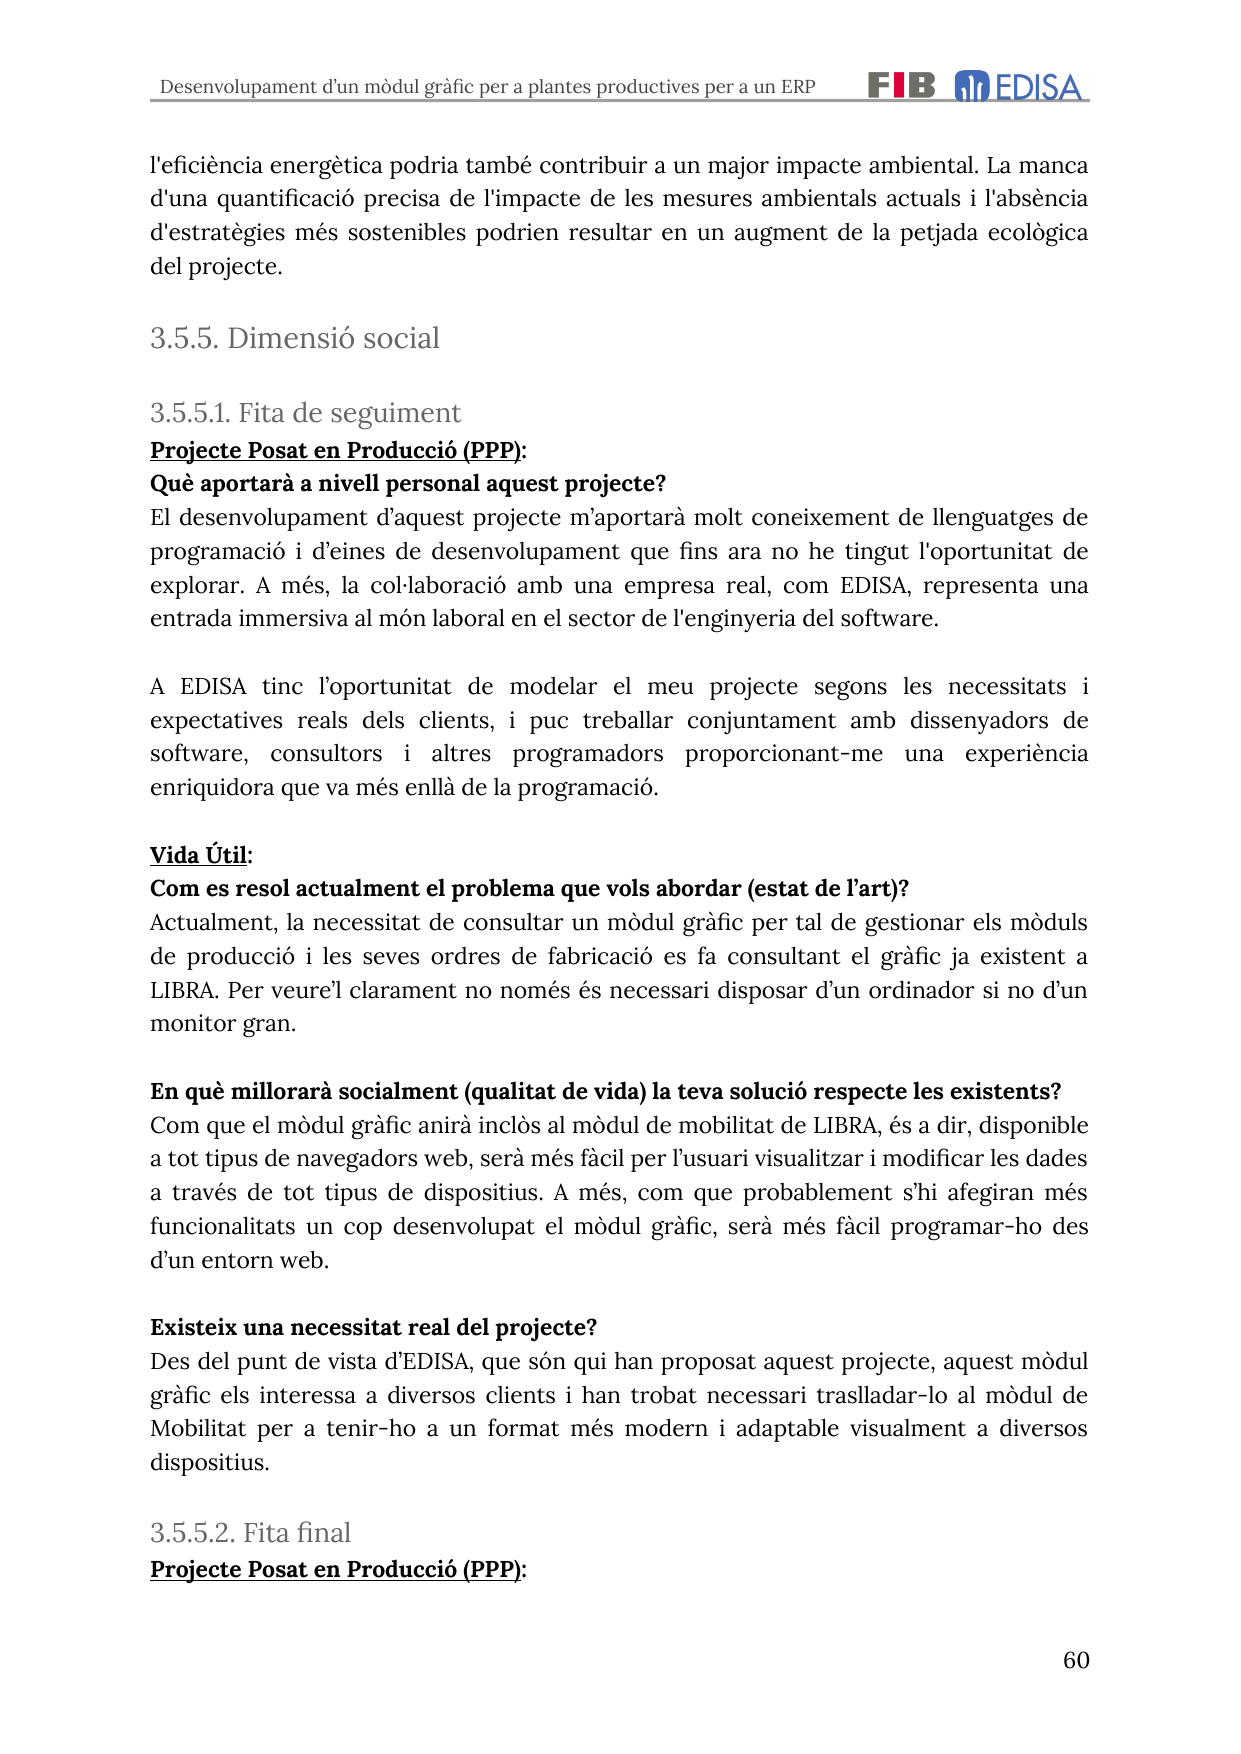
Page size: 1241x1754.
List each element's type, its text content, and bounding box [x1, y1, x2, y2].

text Existeix una necessitat real del projecte? [150, 1313, 1090, 1342]
text Actualment, la necessitat de consultar un mòdul gràfic per tal de gestionar els mòduls de producció i les seves ordres de fabricació es fa consultant el gràfic ja existent a LIBRA. Per veure’l clarament no només és necessari disposar d’un ordinador si no d’un monitor gran. [150, 908, 1090, 1038]
text Com es resol actualment el problema que vols abordar (estat de l’art)? [150, 874, 1090, 903]
picture [954, 70, 1082, 102]
text Què aportarà a nivell personal aquest projecte? [150, 469, 1090, 498]
picture [857, 70, 938, 102]
text 3.5.5.2. Fita final [150, 1515, 1090, 1550]
text El desenvolupament d’aquest projecte m’aportarà molt coneixement de llenguatges de programació i d’eines de desenvolupament que fins ara no he tingut l'oportunitat de explorar. A més, la col·laboració amb una empresa real, com EDISA, representa una entrada immersiva al món laboral en el sector de l'enginyeria del software. [150, 503, 1090, 633]
text En què millorarà socialment (qualitat de vida) la teva solució respecte les existents? [150, 1076, 1090, 1106]
text A EDISA tinc l’oportunitat de modelar el meu projecte segons les necessitats i expectatives reals dels clients, i puc treballar conjuntament amb dissenyadors de software, consultors i altres programadors proporcionant-me una experiència enriquidora que va més enllà de la programació. [150, 671, 1090, 802]
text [150, 150, 1090, 281]
text 3.5.5.1. Fita de seguiment [150, 395, 1090, 430]
text 3.5.5. Dimensió social [150, 319, 1090, 356]
text Vida Útil: [150, 840, 1090, 869]
text Projecte Posat en Producció (PPP): [150, 435, 1090, 464]
text Des del punt de vista d’EDISA, que són qui han proposat aquest projecte, aquest mòdul gràfic els interessa a diversos clients i han trobat necessari traslladar-lo al mòdul de Mobilitat per a tenir-ho a un format més modern i adaptable visualment a diversos dispositius. [150, 1346, 1090, 1477]
text Com que el mòdul gràfic anirà inclòs al mòdul de mobilitat de LIBRA, és a dir, disponible a tot tipus de navegadors web, serà més fàcil per l’usuari visualitzar i modificar les dades a través de tot tipus de dispositius. A més, com que probablement s’hi afegiran més funcionalitats un cop desenvolupat el mòdul gràfic, serà més fàcil programar-ho des d’un entorn web. [150, 1110, 1090, 1274]
text Projecte Posat en Producció (PPP): [150, 1555, 1090, 1584]
